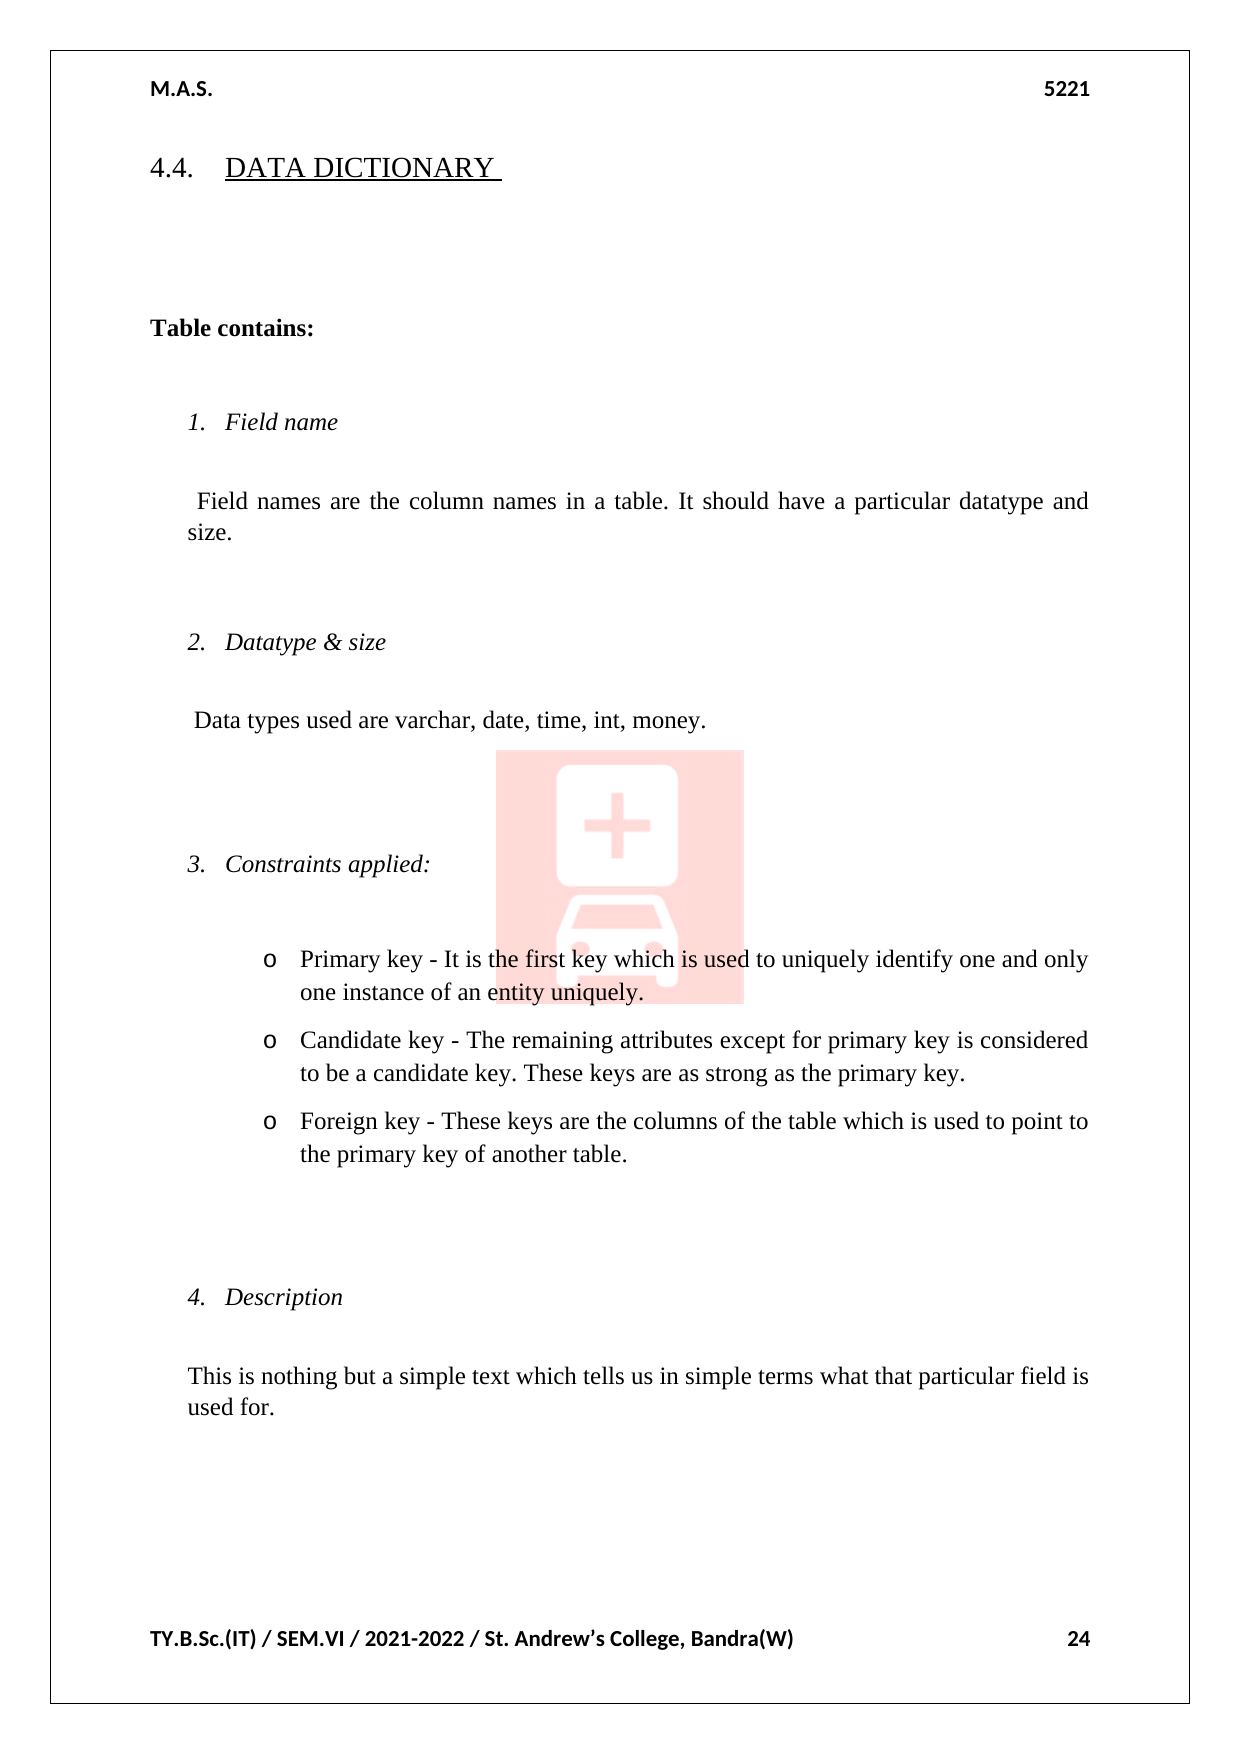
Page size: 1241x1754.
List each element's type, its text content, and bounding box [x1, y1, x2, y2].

list Candidate key - The remaining attributes except for primary key is considered to be a candidate key. These keys are as strong as the primary key. [262, 1025, 1090, 1087]
list Datatype & size [187, 627, 1090, 656]
text This is nothing but a simple text which tells us in simple terms what that particular field is used for. [187, 1361, 1090, 1421]
text Data types used are varchar, date, time, int, money. [187, 706, 1090, 734]
list Field name [187, 407, 1090, 436]
list Constraints applied: [187, 849, 1090, 877]
list Primary key - It is the first key which is used to uniquely identify one and only one instance of an entity uniquely. [262, 944, 1090, 1006]
list Description [187, 1282, 1090, 1311]
text Field names are the column names in a table. It should have a particular datatype and size. [187, 486, 1090, 546]
text Table contains: [150, 313, 1090, 341]
list Foreign key - These keys are the columns of the table which is used to point to the primary key of another table. [262, 1106, 1090, 1168]
subtitle DATA DICTIONARY [150, 150, 1090, 183]
